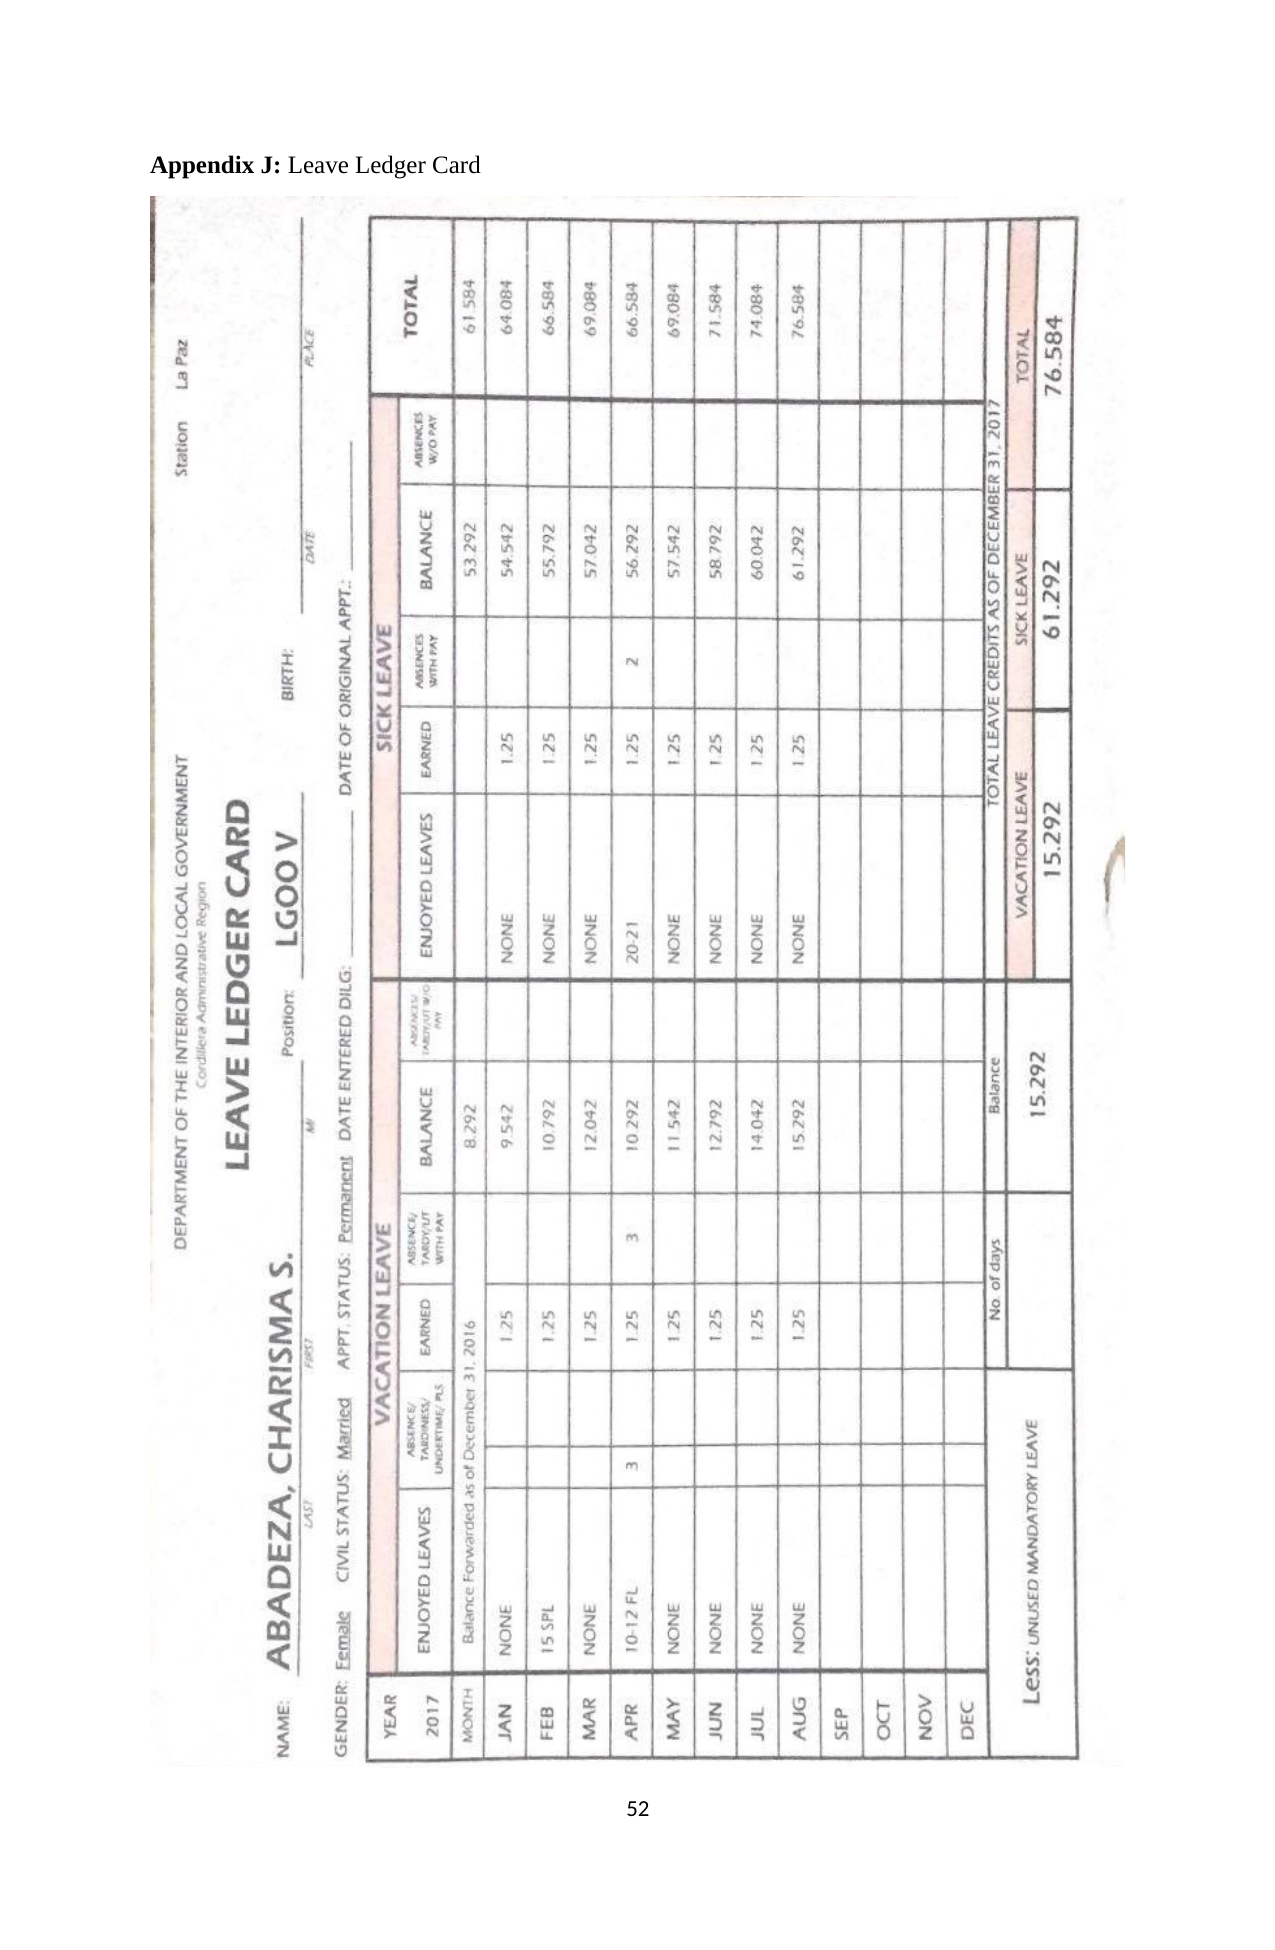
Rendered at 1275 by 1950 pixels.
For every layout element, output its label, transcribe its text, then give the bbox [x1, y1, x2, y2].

text Appendix J: Leave Ledger Card [150, 150, 1125, 179]
picture [150, 196, 1125, 1768]
